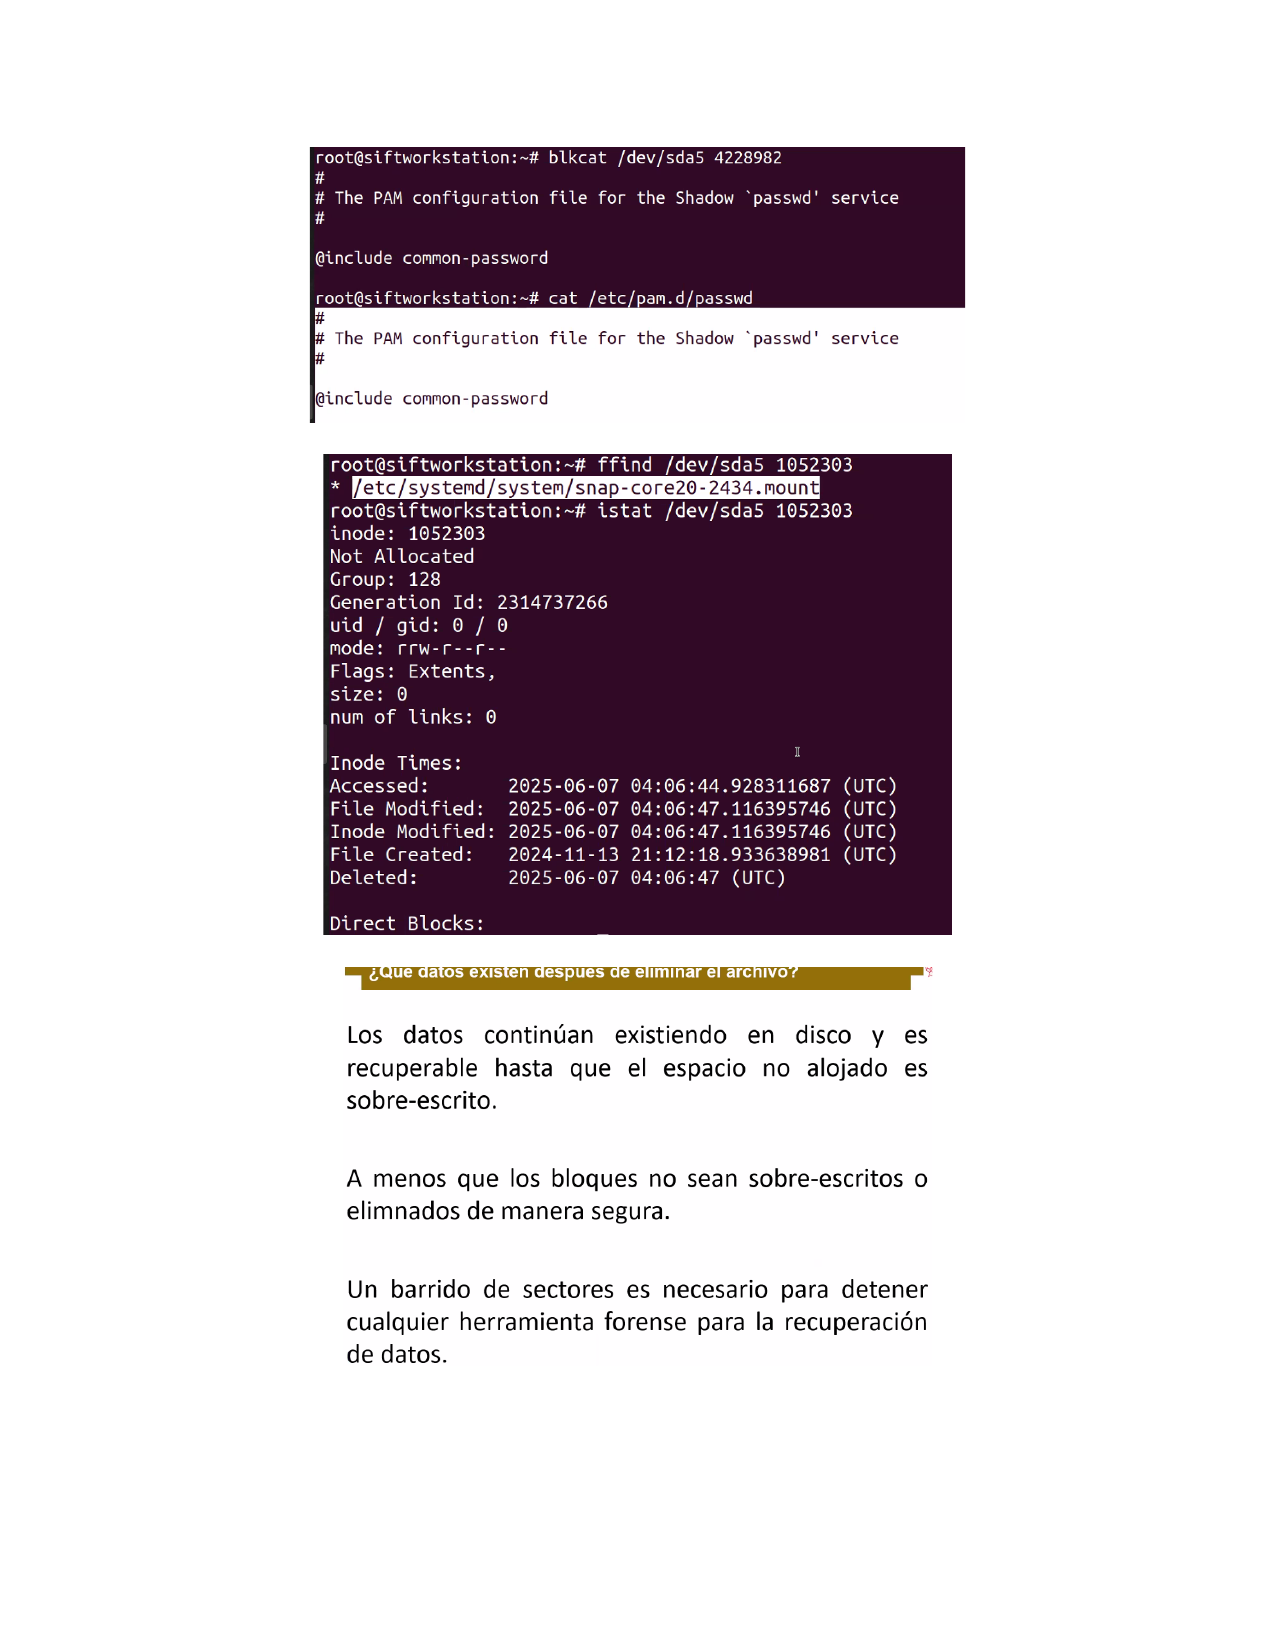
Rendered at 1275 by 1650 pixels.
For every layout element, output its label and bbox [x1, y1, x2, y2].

picture [323, 454, 952, 935]
picture [309, 147, 966, 423]
picture [342, 967, 933, 1366]
